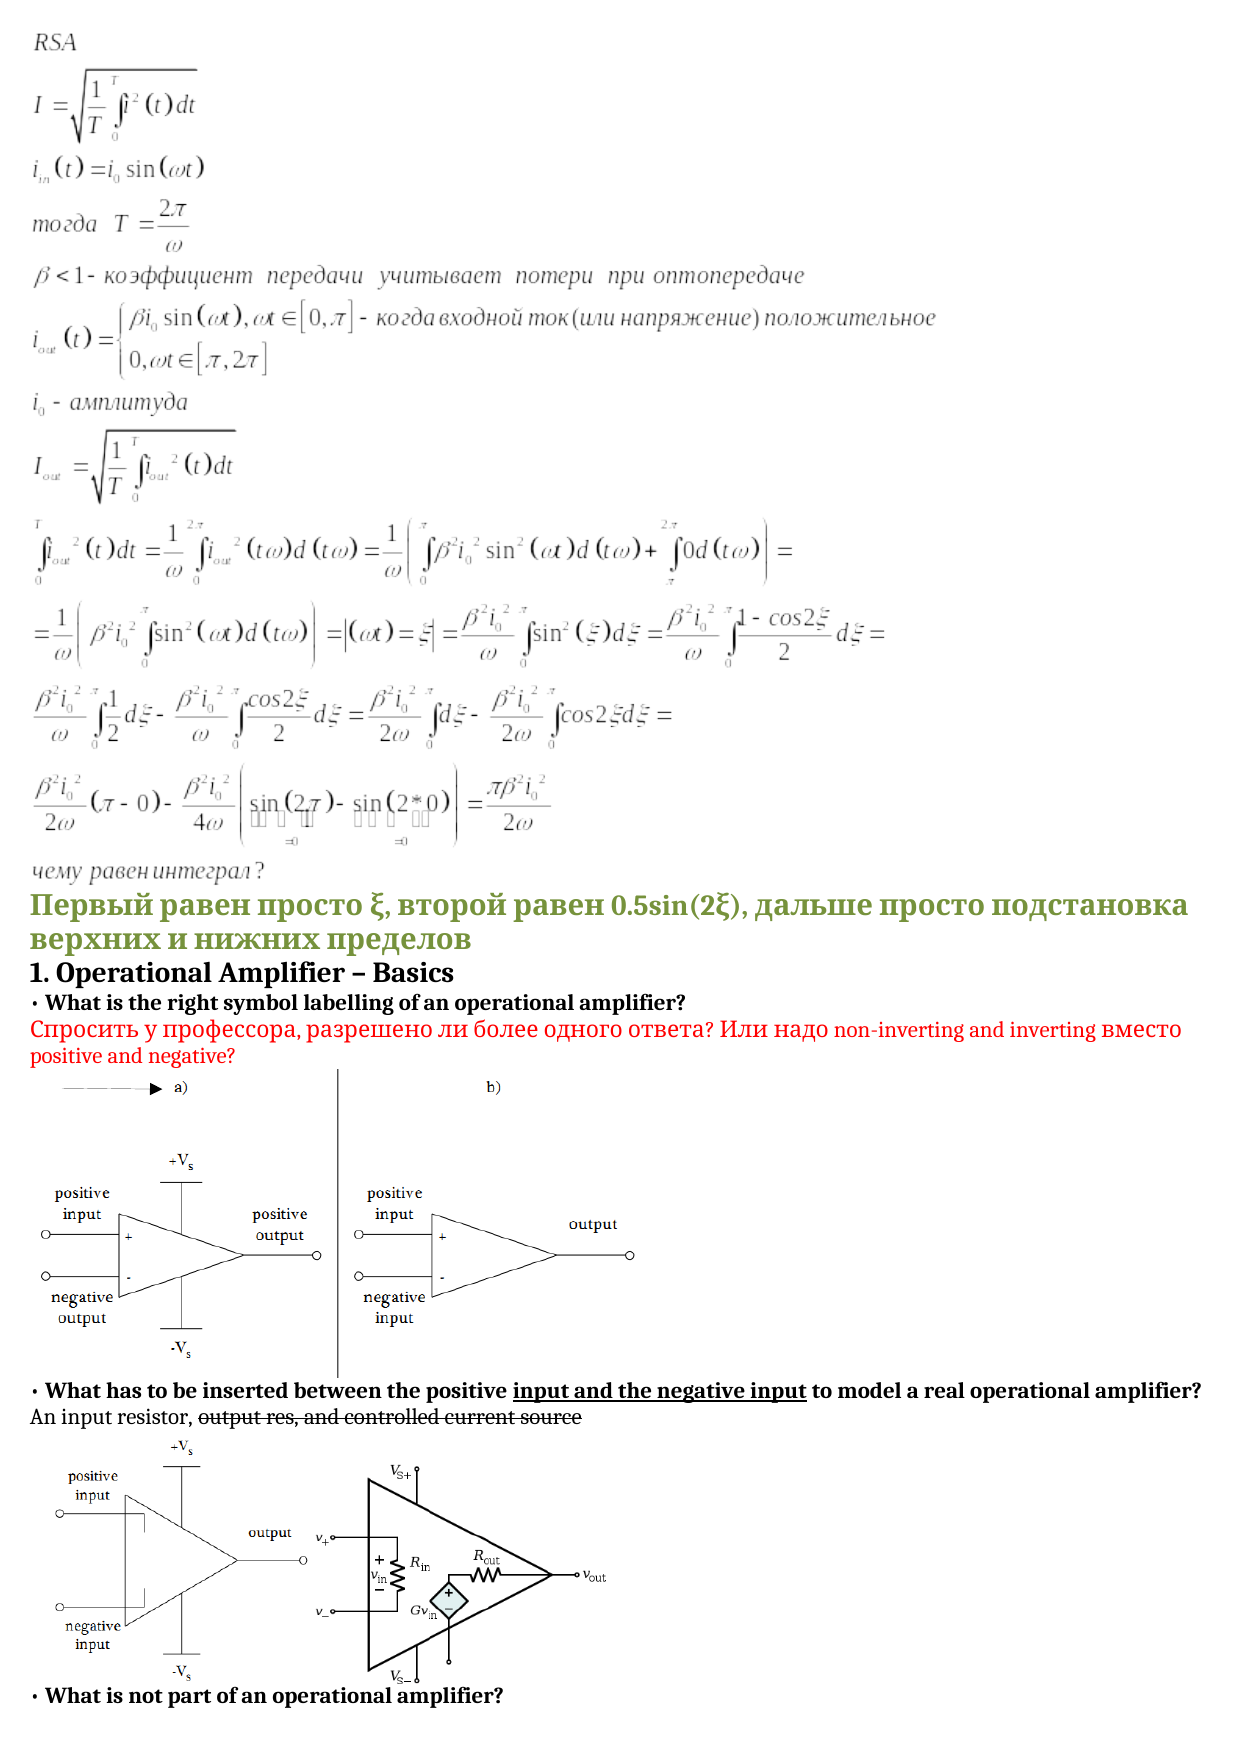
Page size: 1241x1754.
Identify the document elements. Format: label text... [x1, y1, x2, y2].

text Спросить у профессора, разрешено ли более одного ответа? Или надо non-inverting and inverting вместо positive and negative? [29, 1016, 1211, 1069]
picture [29, 1069, 638, 1378]
text • What is the right symbol labelling of an operational amplifier? [29, 990, 1211, 1016]
text Первый равен просто ξ, второй равен 0.5sin(2ξ), дальше просто подстановка верхних и нижних пределов [29, 889, 1211, 956]
text 1. Operational Amplifier – Basics [29, 956, 1211, 990]
text • What is not part of an operational amplifier? [29, 1683, 1211, 1709]
text • What has to be inserted between the positive input and the negative input to model a real operational amplifier? An input resistor, output res, and controlled current source [29, 1378, 1211, 1430]
picture [29, 1430, 607, 1684]
